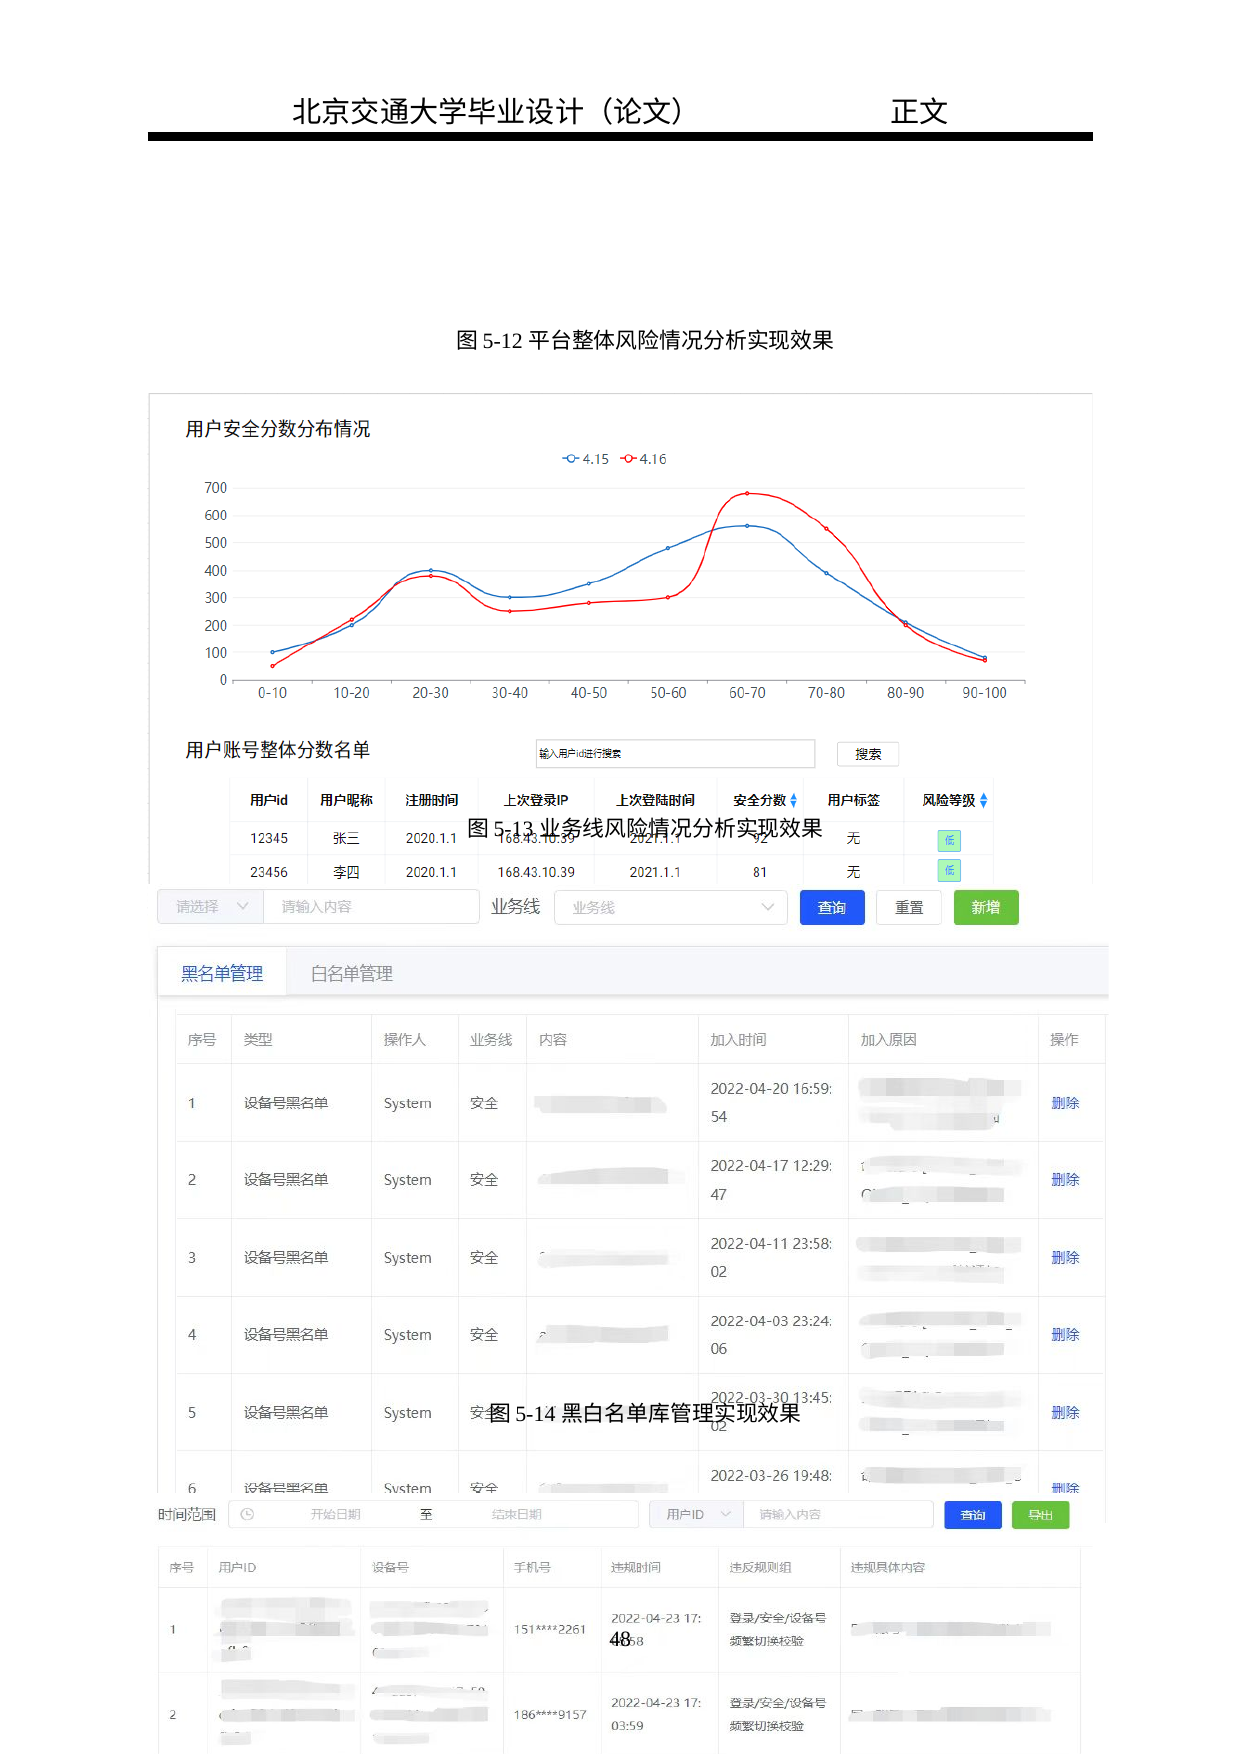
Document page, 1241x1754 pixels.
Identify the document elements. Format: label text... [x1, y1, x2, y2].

text 图5-12 平台整体风险情况分析实现效果 [148, 323, 1092, 355]
picture [147, 393, 1109, 1754]
text 图5-13 业务线风险情况分析实现效果 [148, 810, 1092, 843]
text 图5-14 黑白名单库管理实现效果 [148, 1395, 1092, 1428]
